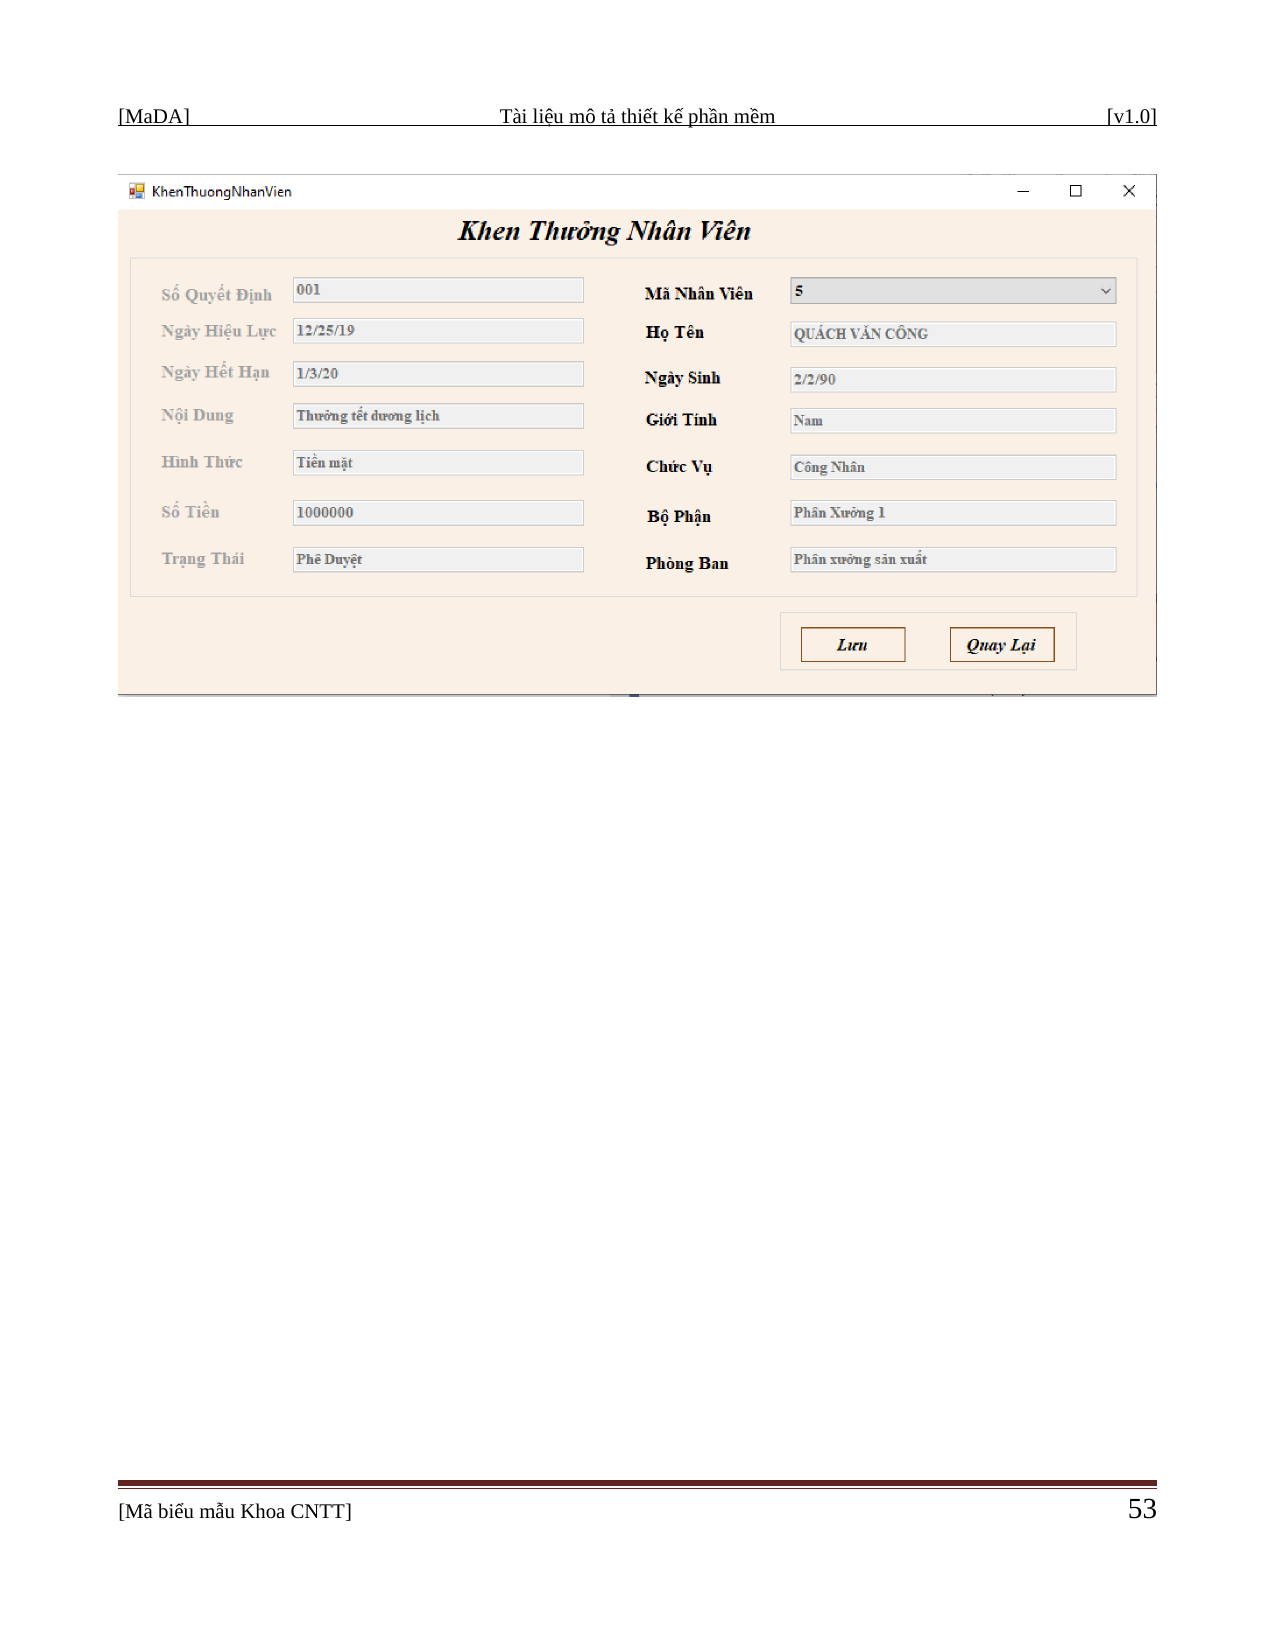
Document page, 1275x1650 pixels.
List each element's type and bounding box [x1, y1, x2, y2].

picture [118, 174, 1157, 697]
